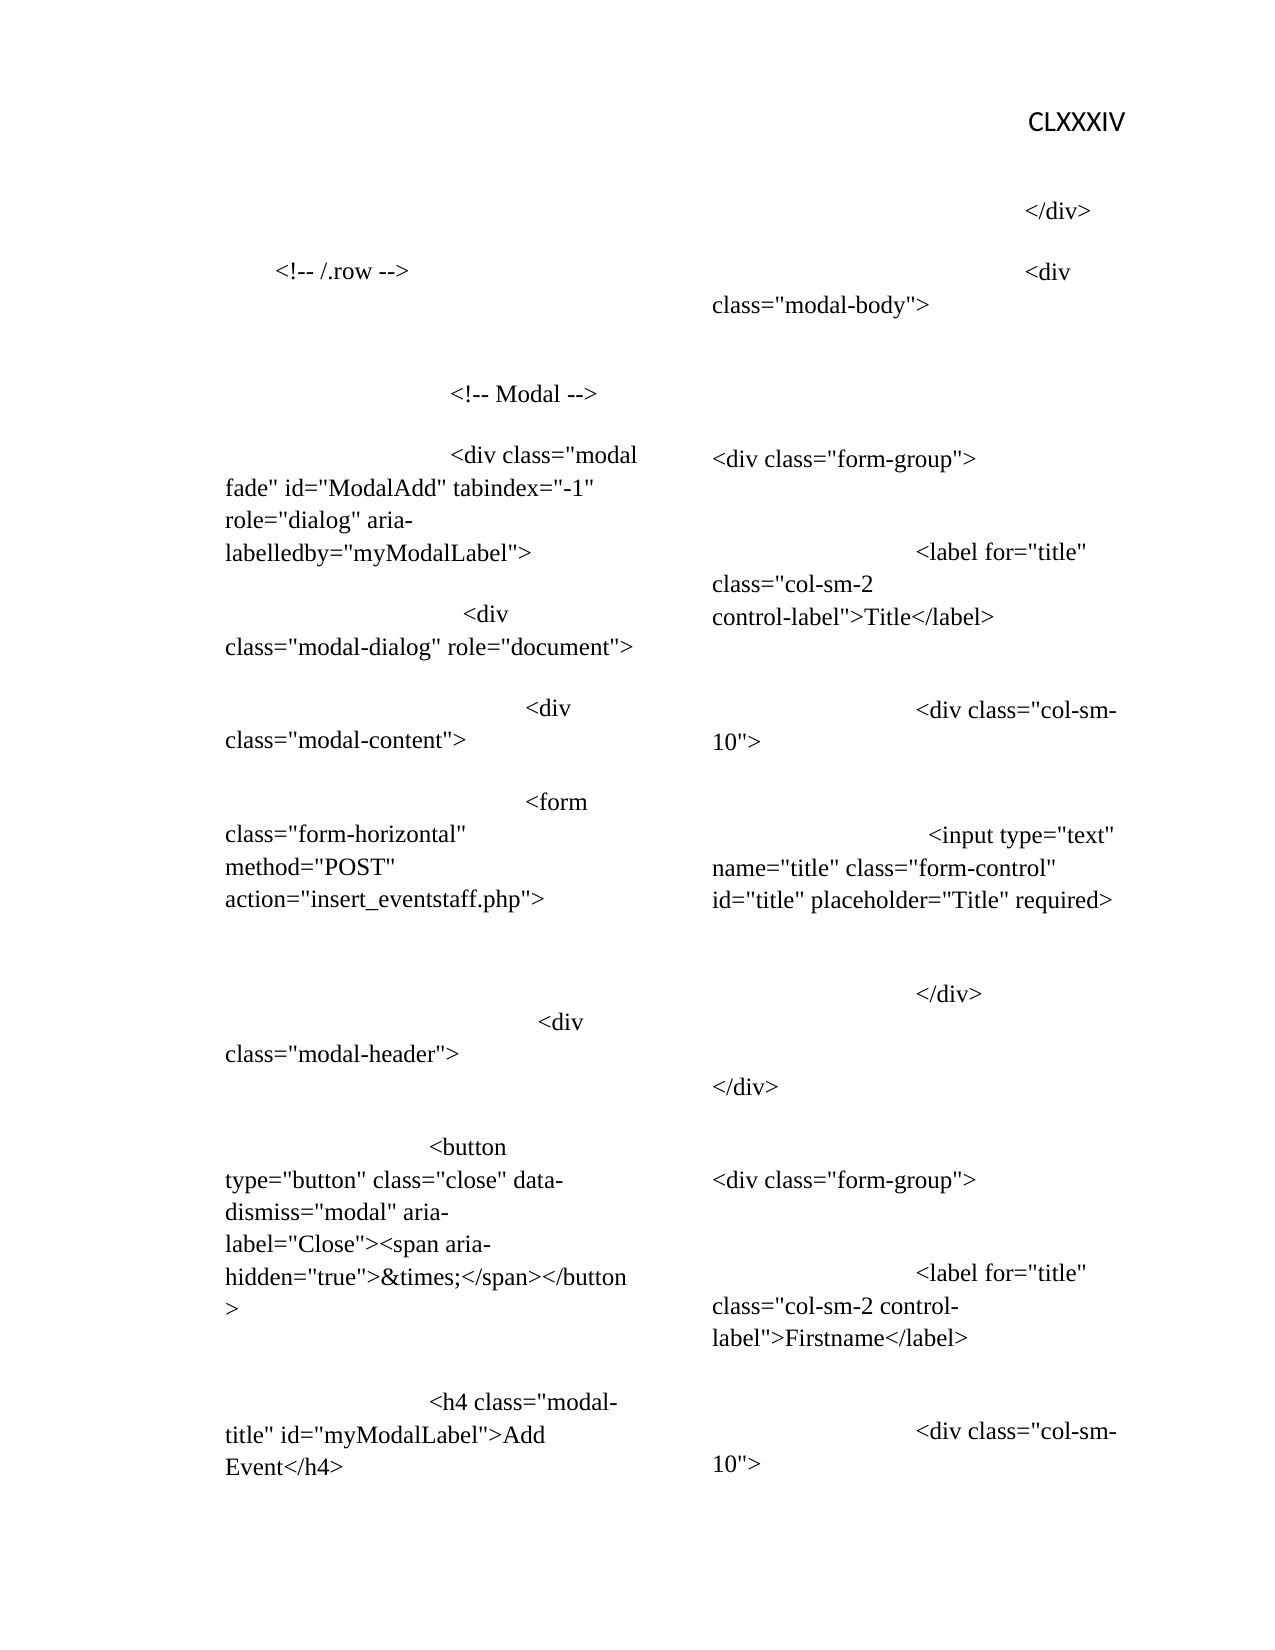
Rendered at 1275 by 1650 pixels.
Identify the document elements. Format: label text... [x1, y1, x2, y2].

text <!-- /.row --> [225, 256, 638, 285]
text <div class="col-sm-10"> [712, 663, 1125, 756]
text <label for="title" class="col-sm-2 control-label">Title</label> [712, 505, 1125, 631]
text <!-- Modal --> [225, 379, 638, 408]
text <input type="text" name="title" class="form-control" id="title" placeholder="Title" required> [712, 789, 1125, 914]
text <div class="modal-header"> [225, 1007, 638, 1068]
text <div class="modal fade" id="ModalAdd" tabindex="-1" role="dialog" aria-labelledby="myModalLabel"> [225, 440, 638, 566]
text <label for="title" class="col-sm-2 control-label">Firstname</label> [712, 1227, 1125, 1352]
text </div> [712, 1040, 1125, 1101]
text <h4 class="modal-title" id="myModalLabel">Add Event</h4> [225, 1356, 638, 1481]
text <div class="form-group"> [712, 412, 1125, 472]
text </div> [712, 196, 1125, 224]
text <div class="col-sm-10"> [712, 1385, 1125, 1477]
text <div class="modal-content"> [225, 693, 638, 754]
text <form class="form-horizontal" method="POST" action="insert_eventstaff.php"> [225, 787, 638, 913]
text <div class="modal-body"> [712, 257, 1125, 318]
text </div> [712, 947, 1125, 1007]
text <button type="button" class="close" data-dismiss="modal" aria-label="Close"><span aria-hidden="true">&times;</span></button> [225, 1101, 638, 1323]
text <div class="form-group"> [712, 1133, 1125, 1194]
text <div class="modal-dialog" role="document"> [225, 599, 638, 660]
